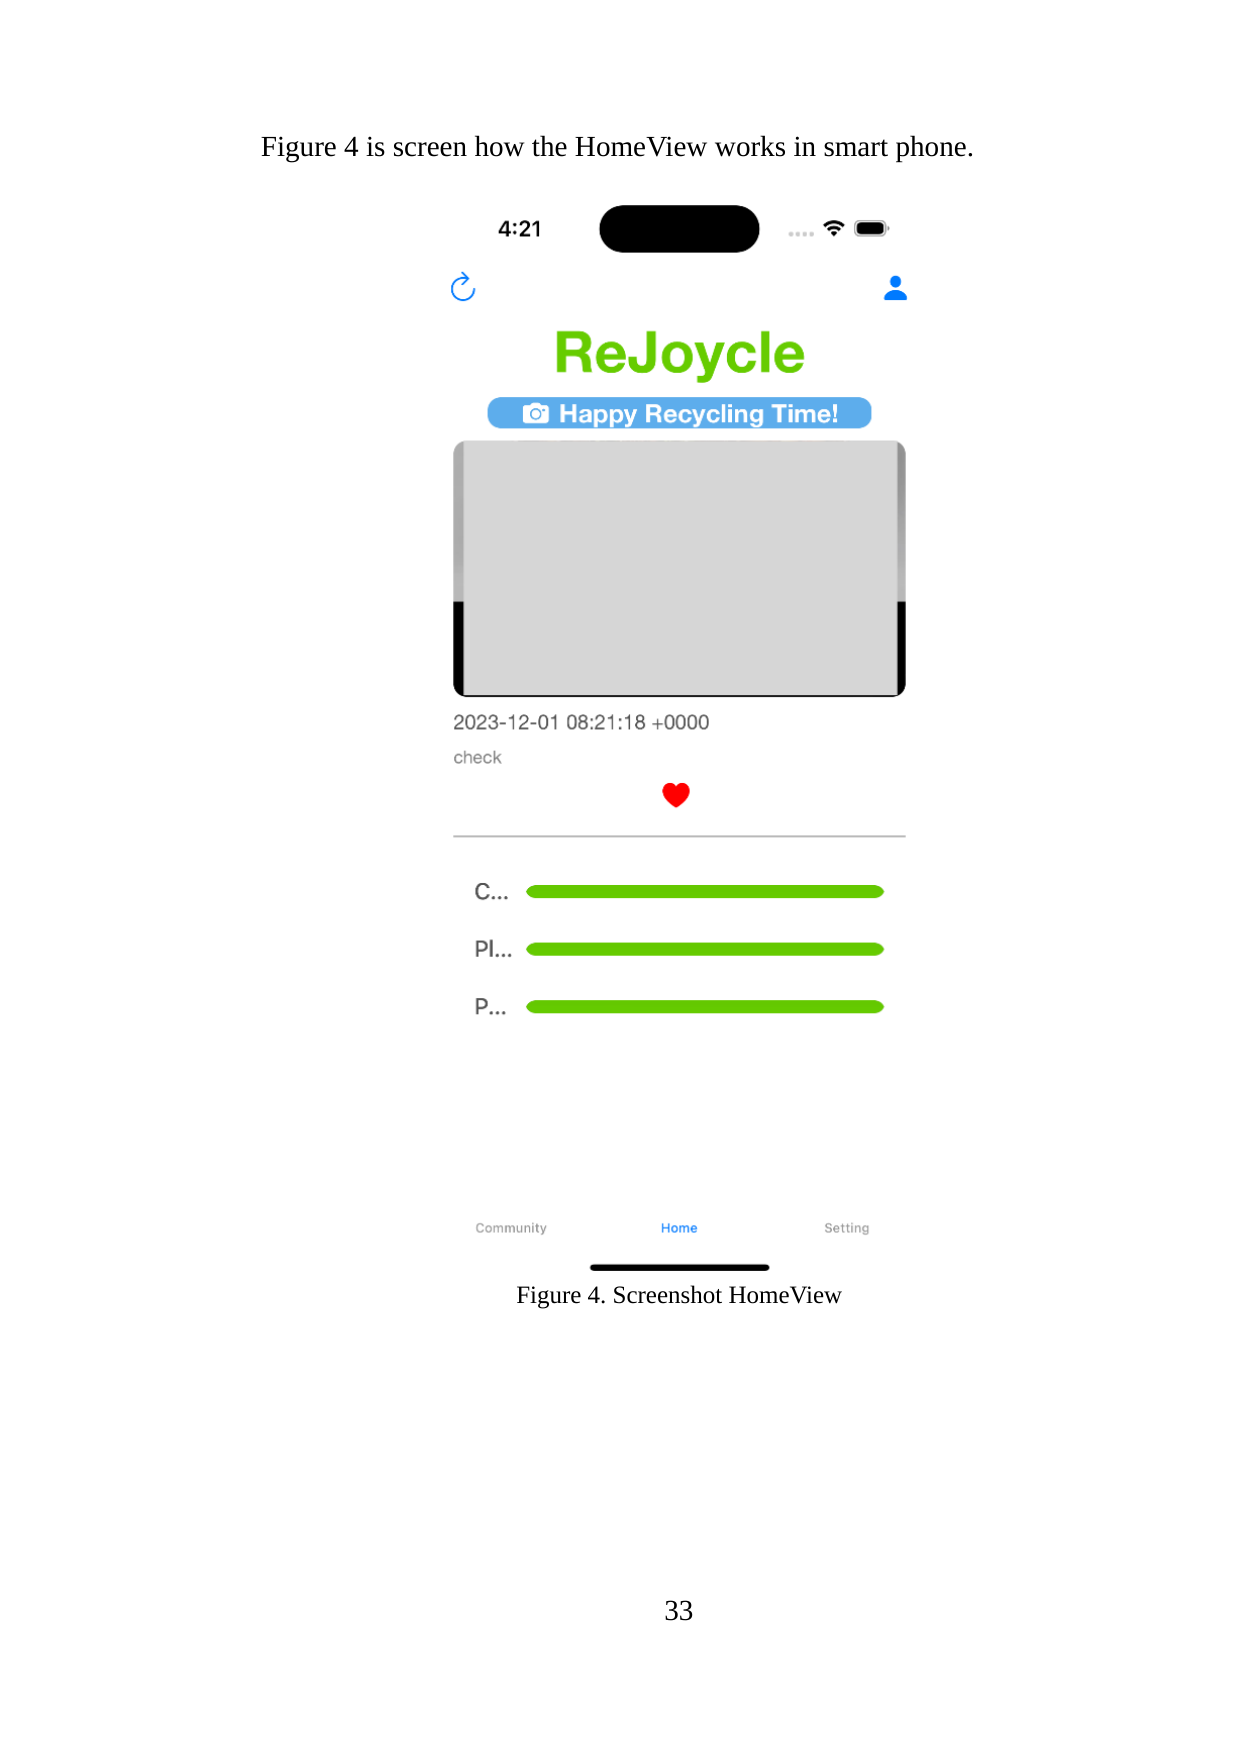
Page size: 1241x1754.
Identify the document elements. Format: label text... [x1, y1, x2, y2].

text Figure 4 is screen how the HomeView works in smart phone. [177, 129, 1181, 163]
picture [428, 191, 931, 1281]
text Figure 4. Screenshot HomeView [177, 1280, 1181, 1309]
